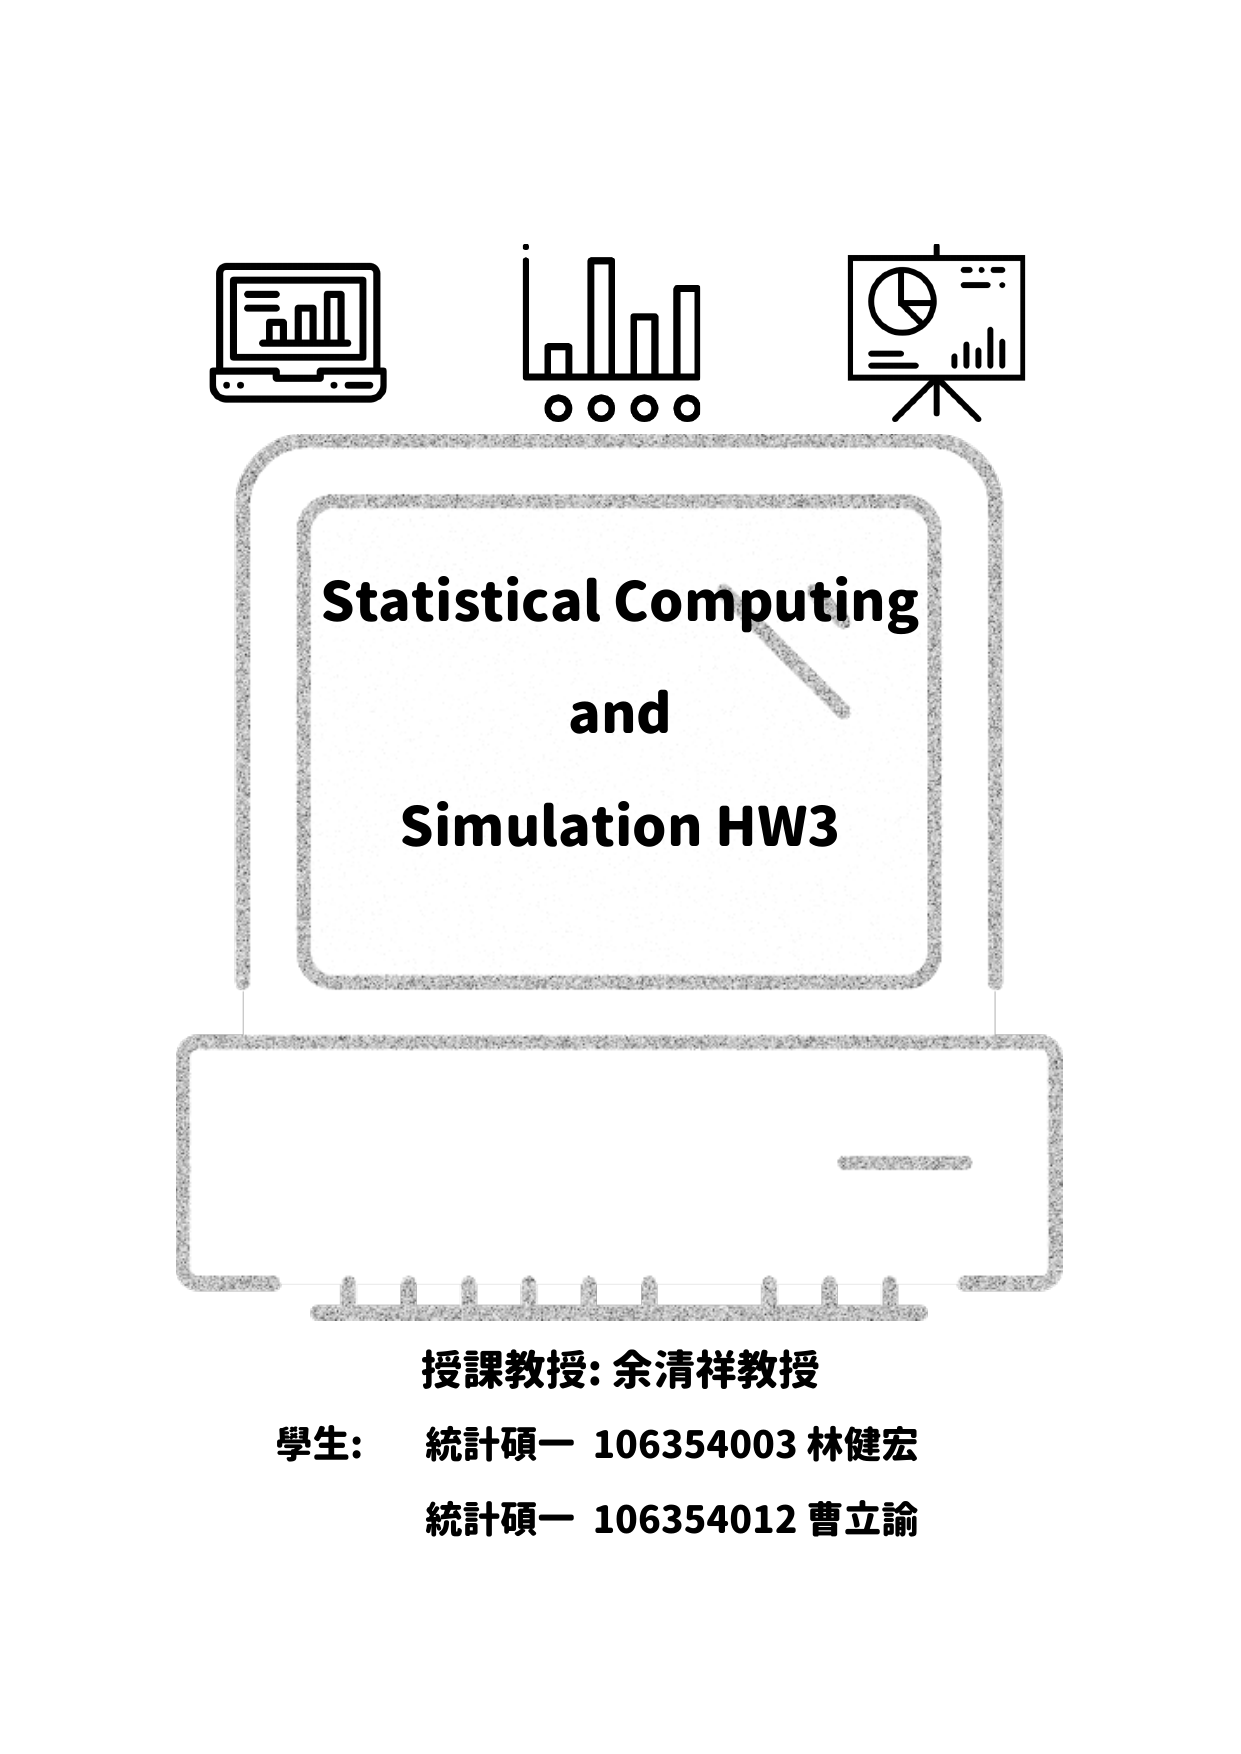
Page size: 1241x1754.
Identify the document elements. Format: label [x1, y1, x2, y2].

picture [847, 244, 1025, 422]
picture [209, 244, 387, 422]
picture [176, 434, 1063, 1321]
picture [522, 244, 700, 422]
